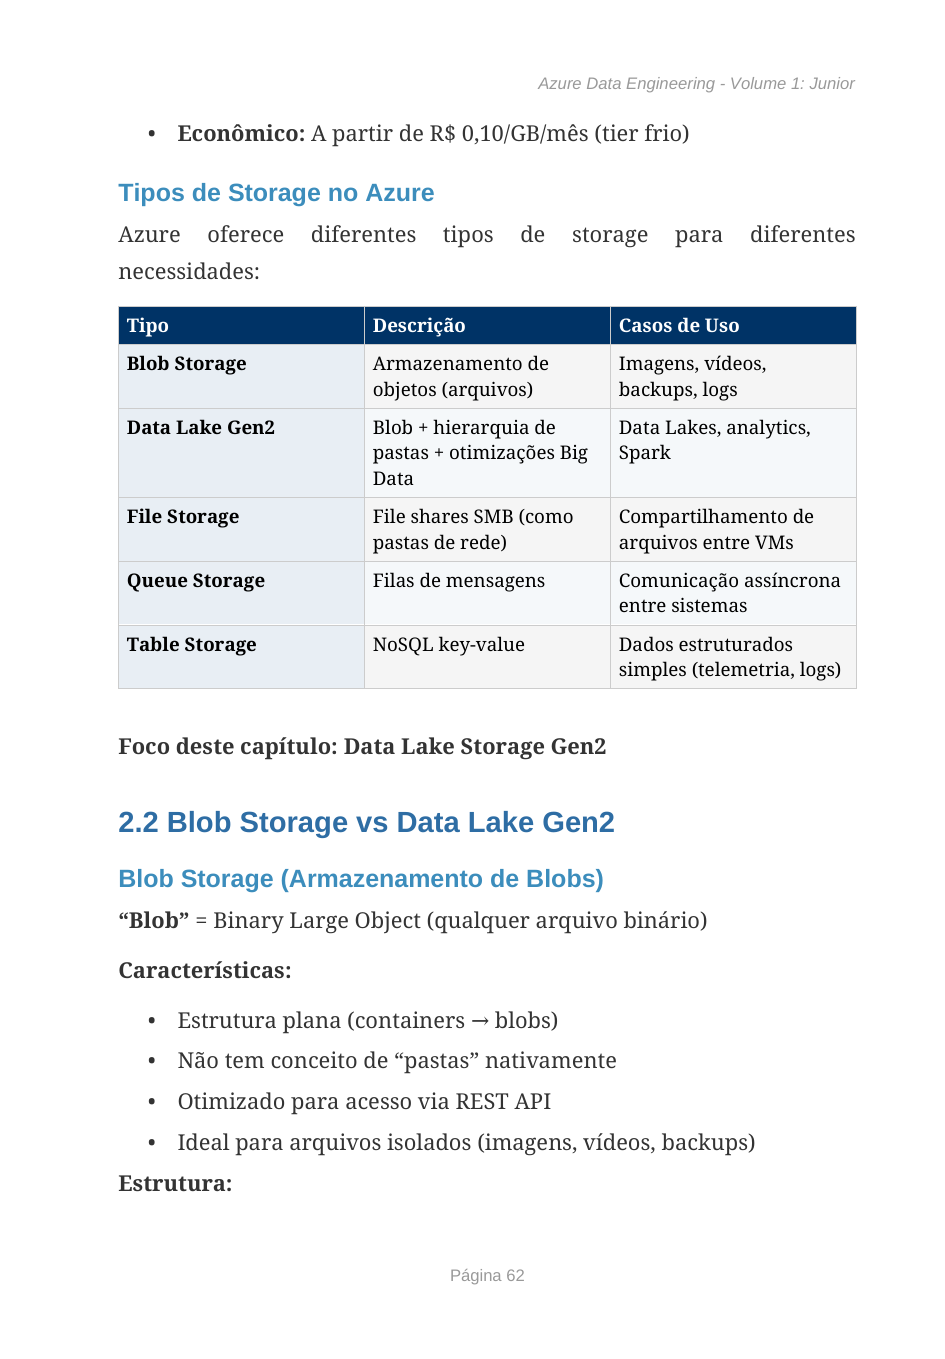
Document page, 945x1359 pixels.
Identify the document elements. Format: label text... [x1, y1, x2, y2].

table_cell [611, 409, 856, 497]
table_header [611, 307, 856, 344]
subtitle Tipos de Storage no Azure [118, 178, 856, 206]
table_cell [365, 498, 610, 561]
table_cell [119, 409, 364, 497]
list Econômico: A partir de R$ 0,10/GB/mês (tier frio) [148, 118, 856, 148]
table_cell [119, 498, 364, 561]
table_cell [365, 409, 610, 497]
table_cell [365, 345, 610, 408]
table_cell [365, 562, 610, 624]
list Ideal para arquivos isolados (imagens, vídeos, backups) [148, 1127, 856, 1157]
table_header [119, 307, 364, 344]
list Não tem conceito de “pastas” nativamente [148, 1045, 856, 1075]
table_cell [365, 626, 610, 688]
subtitle 2.2 Blob Storage vs Data Lake Gen2 [118, 805, 856, 839]
text Azure oferece diferentes tipos de storage para diferentes necessidades: [118, 219, 856, 286]
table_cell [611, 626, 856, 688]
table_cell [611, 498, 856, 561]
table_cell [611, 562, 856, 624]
text Estrutura: [118, 1167, 856, 1197]
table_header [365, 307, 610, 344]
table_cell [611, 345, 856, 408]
text Foco deste capítulo: Data Lake Storage Gen2 [118, 731, 856, 761]
subtitle Blob Storage (Armazenamento de Blobs) [118, 864, 856, 893]
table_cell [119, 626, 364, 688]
list Estrutura plana (containers → blobs) [148, 1004, 856, 1034]
list Otimizado para acesso via REST API [148, 1086, 856, 1116]
text “Blob” = Binary Large Object (qualquer arquivo binário) [118, 905, 856, 935]
text Características: [118, 955, 856, 985]
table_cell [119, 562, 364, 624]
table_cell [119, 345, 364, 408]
